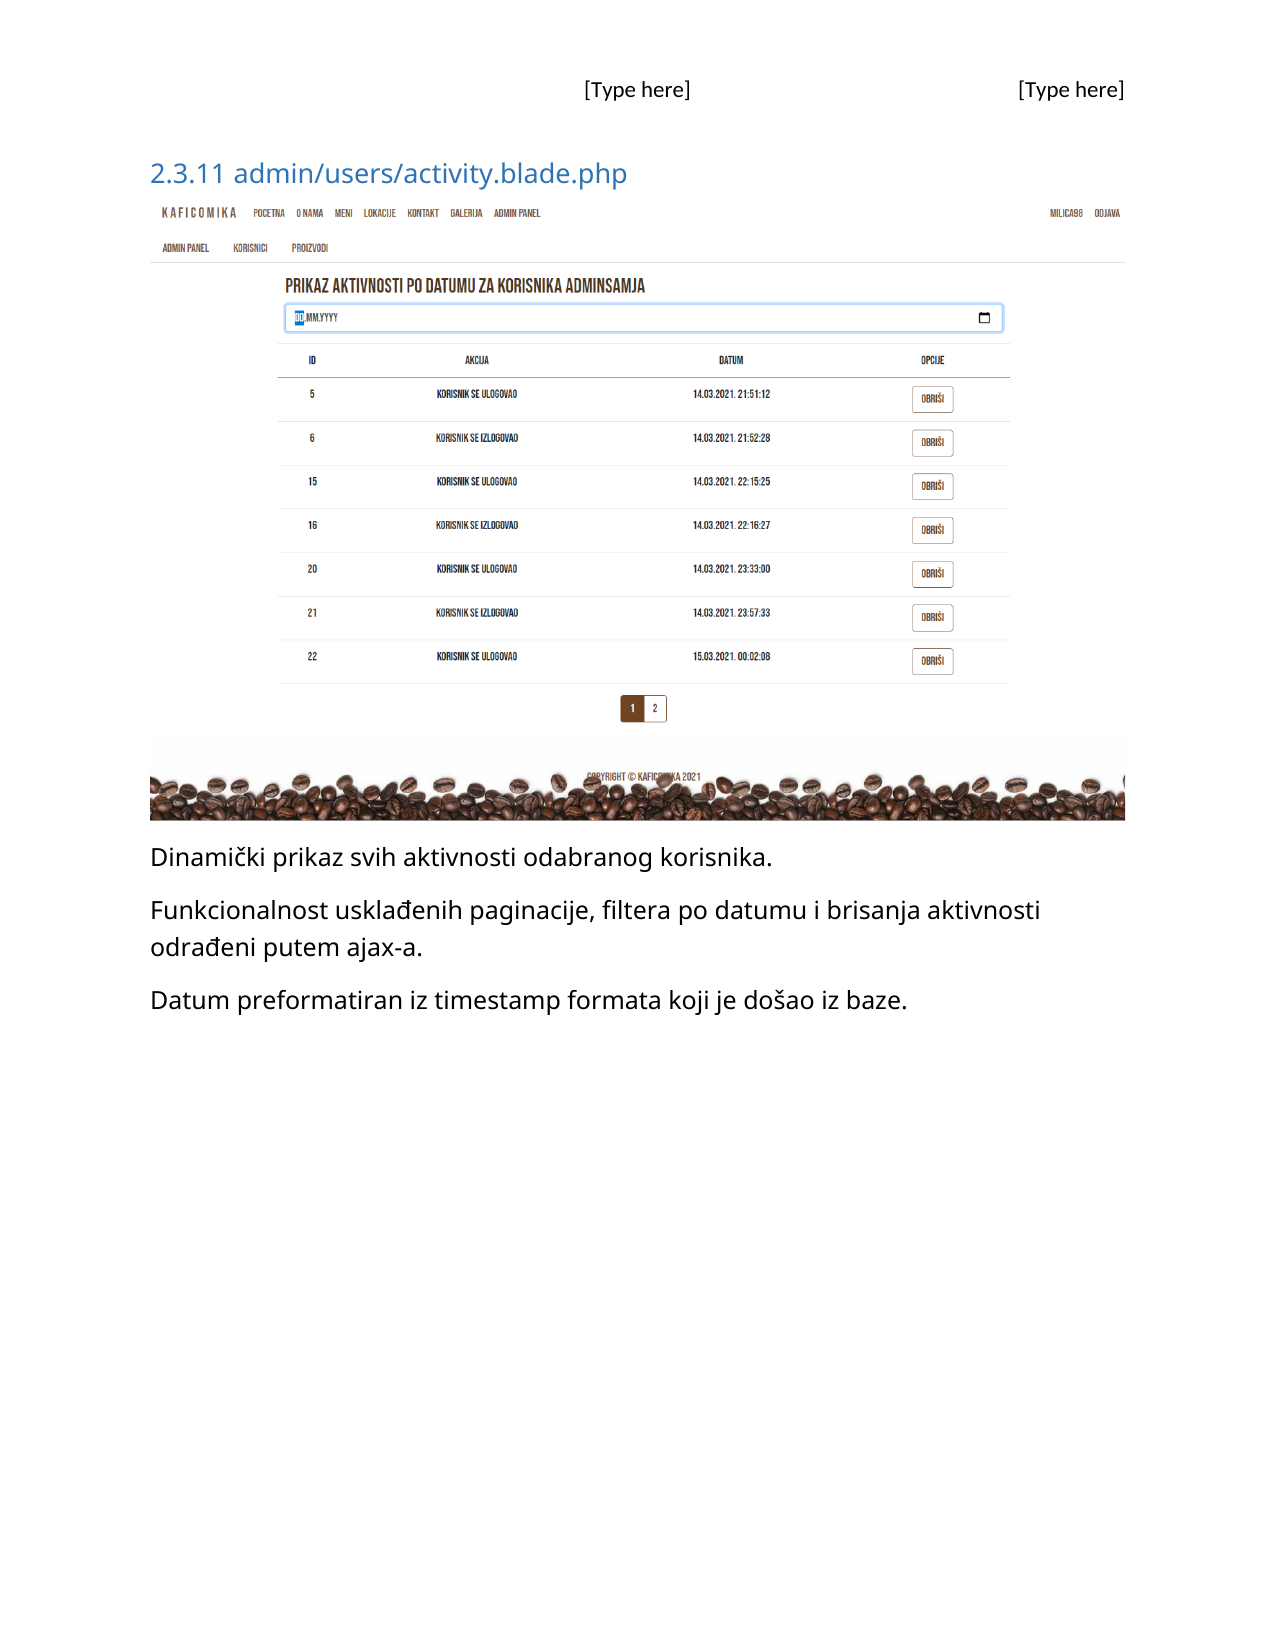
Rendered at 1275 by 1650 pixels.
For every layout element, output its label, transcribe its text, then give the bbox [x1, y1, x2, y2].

text Dinamički prikaz svih aktivnosti odabranog korisnika. [150, 839, 1125, 873]
picture [150, 193, 1125, 821]
text Datum preformatiran iz timestamp formata koji je došao iz baze. [150, 983, 1125, 1017]
text Funkcionalnost usklađenih paginacije, filtera po datumu i brisanja aktivnosti odrađeni putem ajax-a. [150, 893, 1125, 963]
subtitle 2.3.11 admin/users/activity.blade.php [150, 154, 1125, 191]
